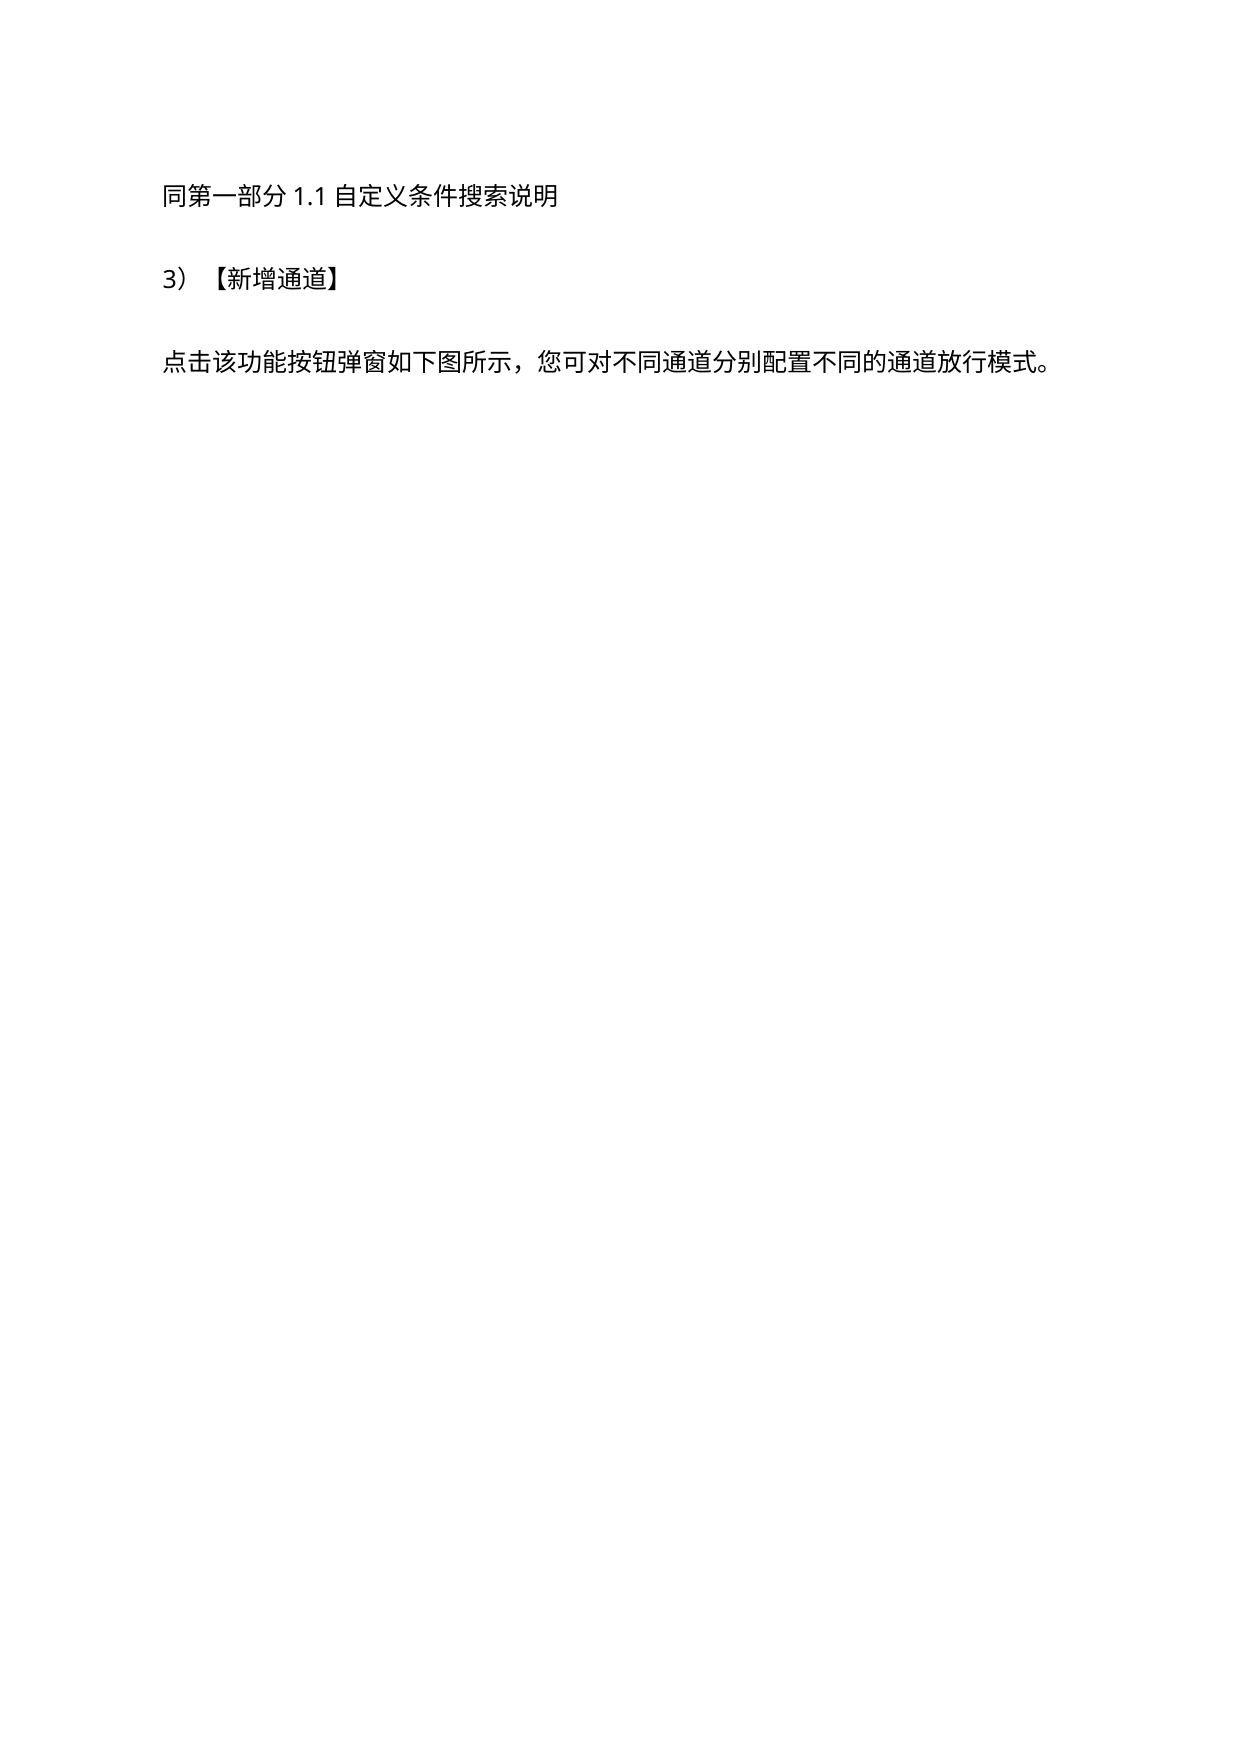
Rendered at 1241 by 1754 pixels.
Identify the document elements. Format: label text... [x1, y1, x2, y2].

list 3）【新增通道】 [112, 245, 1128, 310]
list 点击该功能按钮弹窗如下图所示，您可对不同通道分别配置不同的通道放行模式。 [112, 328, 1128, 393]
list 同第一部分1.1自定义条件搜索说明 [112, 162, 1128, 227]
